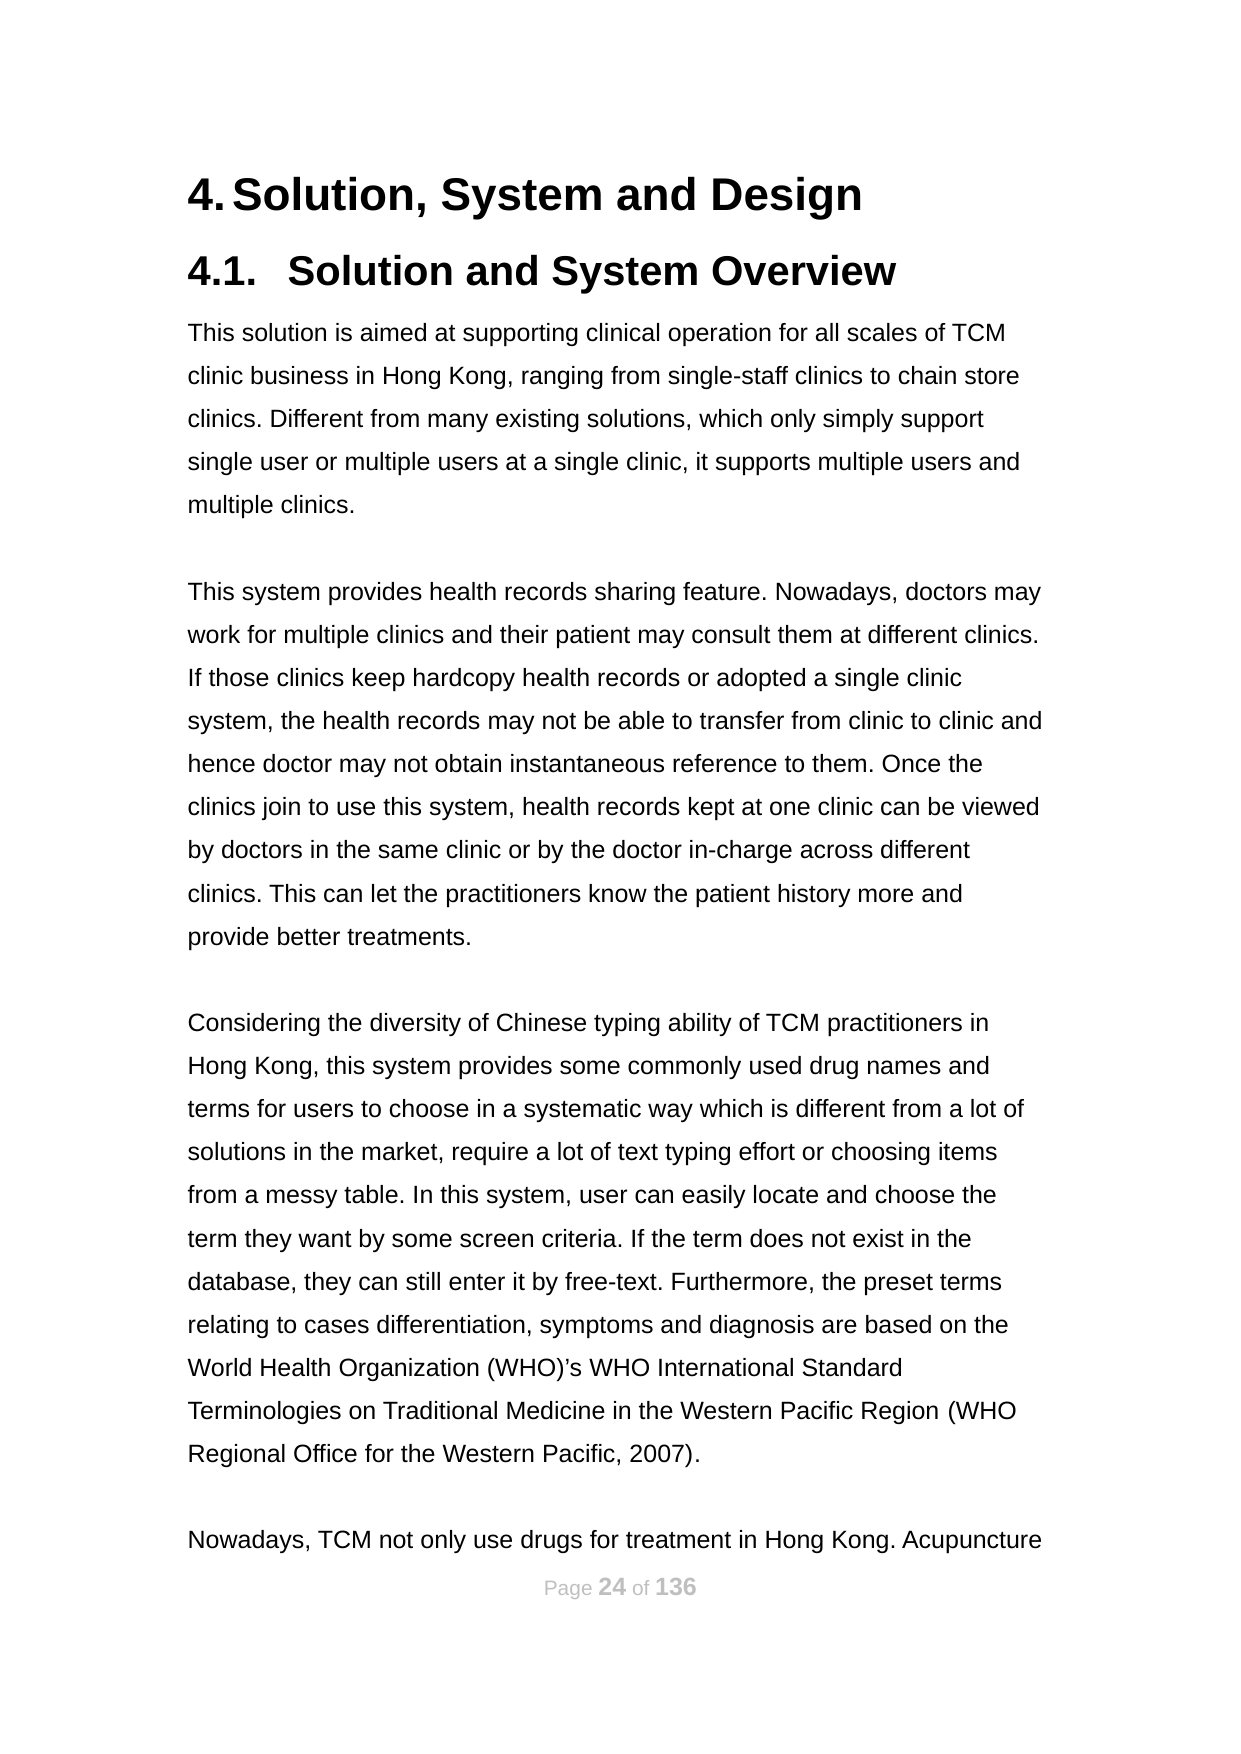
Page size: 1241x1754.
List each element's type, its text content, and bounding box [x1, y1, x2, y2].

subtitle Solution, System and Design [187, 167, 1053, 220]
text This solution is aimed at supporting clinical operation for all scales of TCM clinic business in Hong Kong, ranging from single-staff clinics to chain store clinics. Different from many existing solutions, which only simply support single user or multiple users at a single clinic, it supports multiple users and multiple clinics. [187, 318, 1053, 519]
subtitle Solution and System Overview [187, 246, 1053, 294]
text This system provides health records sharing feature. Nowadays, doctors may work for multiple clinics and their patient may consult them at different clinics. If those clinics keep hardcopy health records or adopted a single clinic system, the health records may not be able to transfer from clinic to clinic and hence doctor may not obtain instantaneous reference to them. Once the clinics join to use this system, health records kept at one clinic can be viewed by doctors in the same clinic or by the doctor in-charge across different clinics. This can let the practitioners know the patient history more and provide better treatments. [187, 577, 1053, 950]
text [187, 1525, 1053, 1554]
text Considering the diversity of Chinese typing ability of TCM practitioners in Hong Kong, this system provides some commonly used drug names and terms for users to choose in a systematic way which is different from a lot of solutions in the market, require a lot of text typing effort or choosing items from a messy table. In this system, user can easily locate and choose the term they want by some screen criteria. If the term does not exist in the database, they can still enter it by free-text. Furthermore, the preset terms relating to cases differentiation, symptoms and diagnosis are based on the World Health Organization (WHO)’s WHO International Standard Terminologies on Traditional Medicine in the Western Pacific Region. [187, 1008, 1053, 1468]
